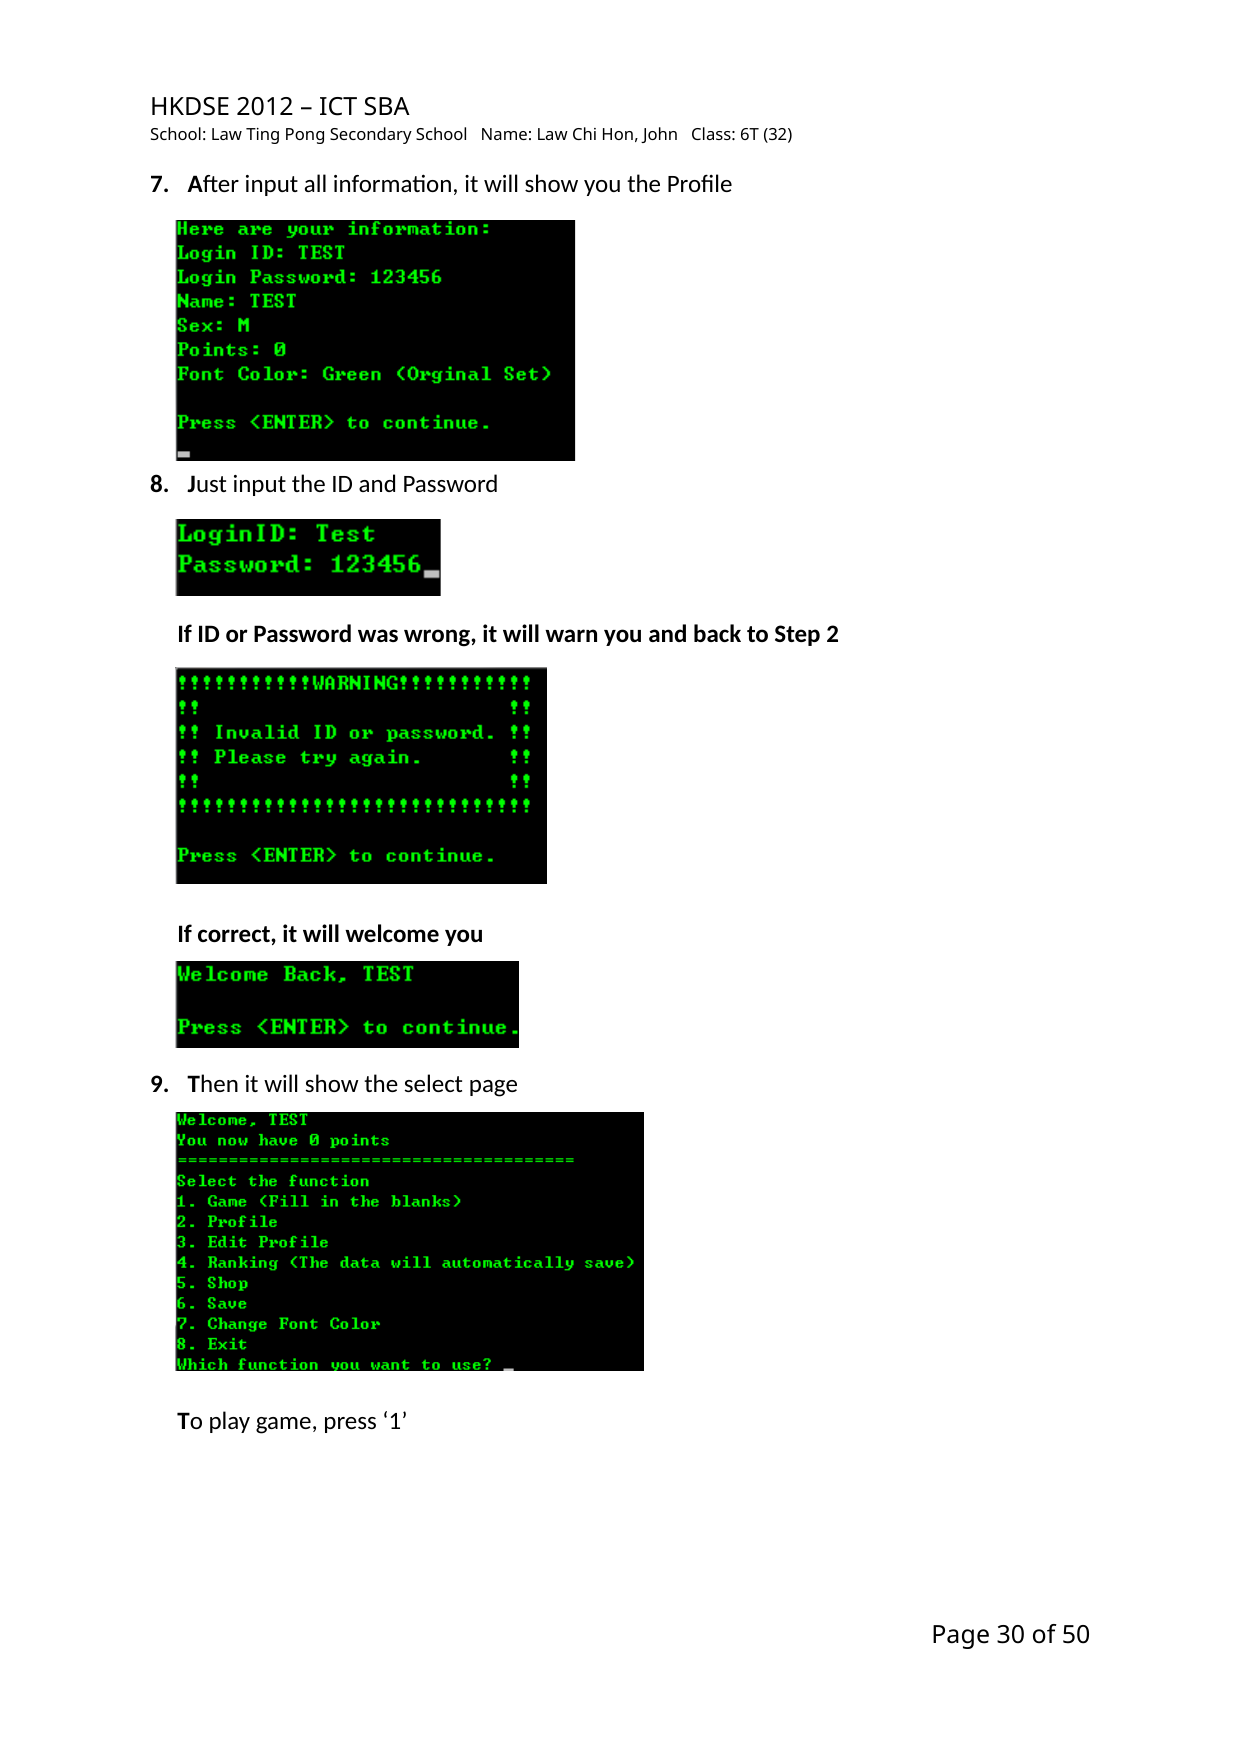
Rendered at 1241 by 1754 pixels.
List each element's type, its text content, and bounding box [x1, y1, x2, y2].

text To play game, press ‘1’ [150, 1402, 1090, 1439]
picture [175, 961, 519, 1048]
picture [175, 667, 547, 884]
list After input all information, it will show you the Profile [150, 164, 1090, 202]
picture [175, 220, 575, 461]
text If ID or Password was wrong, it will warn you and back to Step 2 [150, 614, 1090, 652]
picture [175, 1112, 644, 1371]
list Just input the ID and Password [150, 464, 1090, 502]
text If correct, it will welcome you [150, 914, 1090, 952]
list Then it will show the select page [150, 1064, 1090, 1102]
picture [175, 519, 441, 596]
